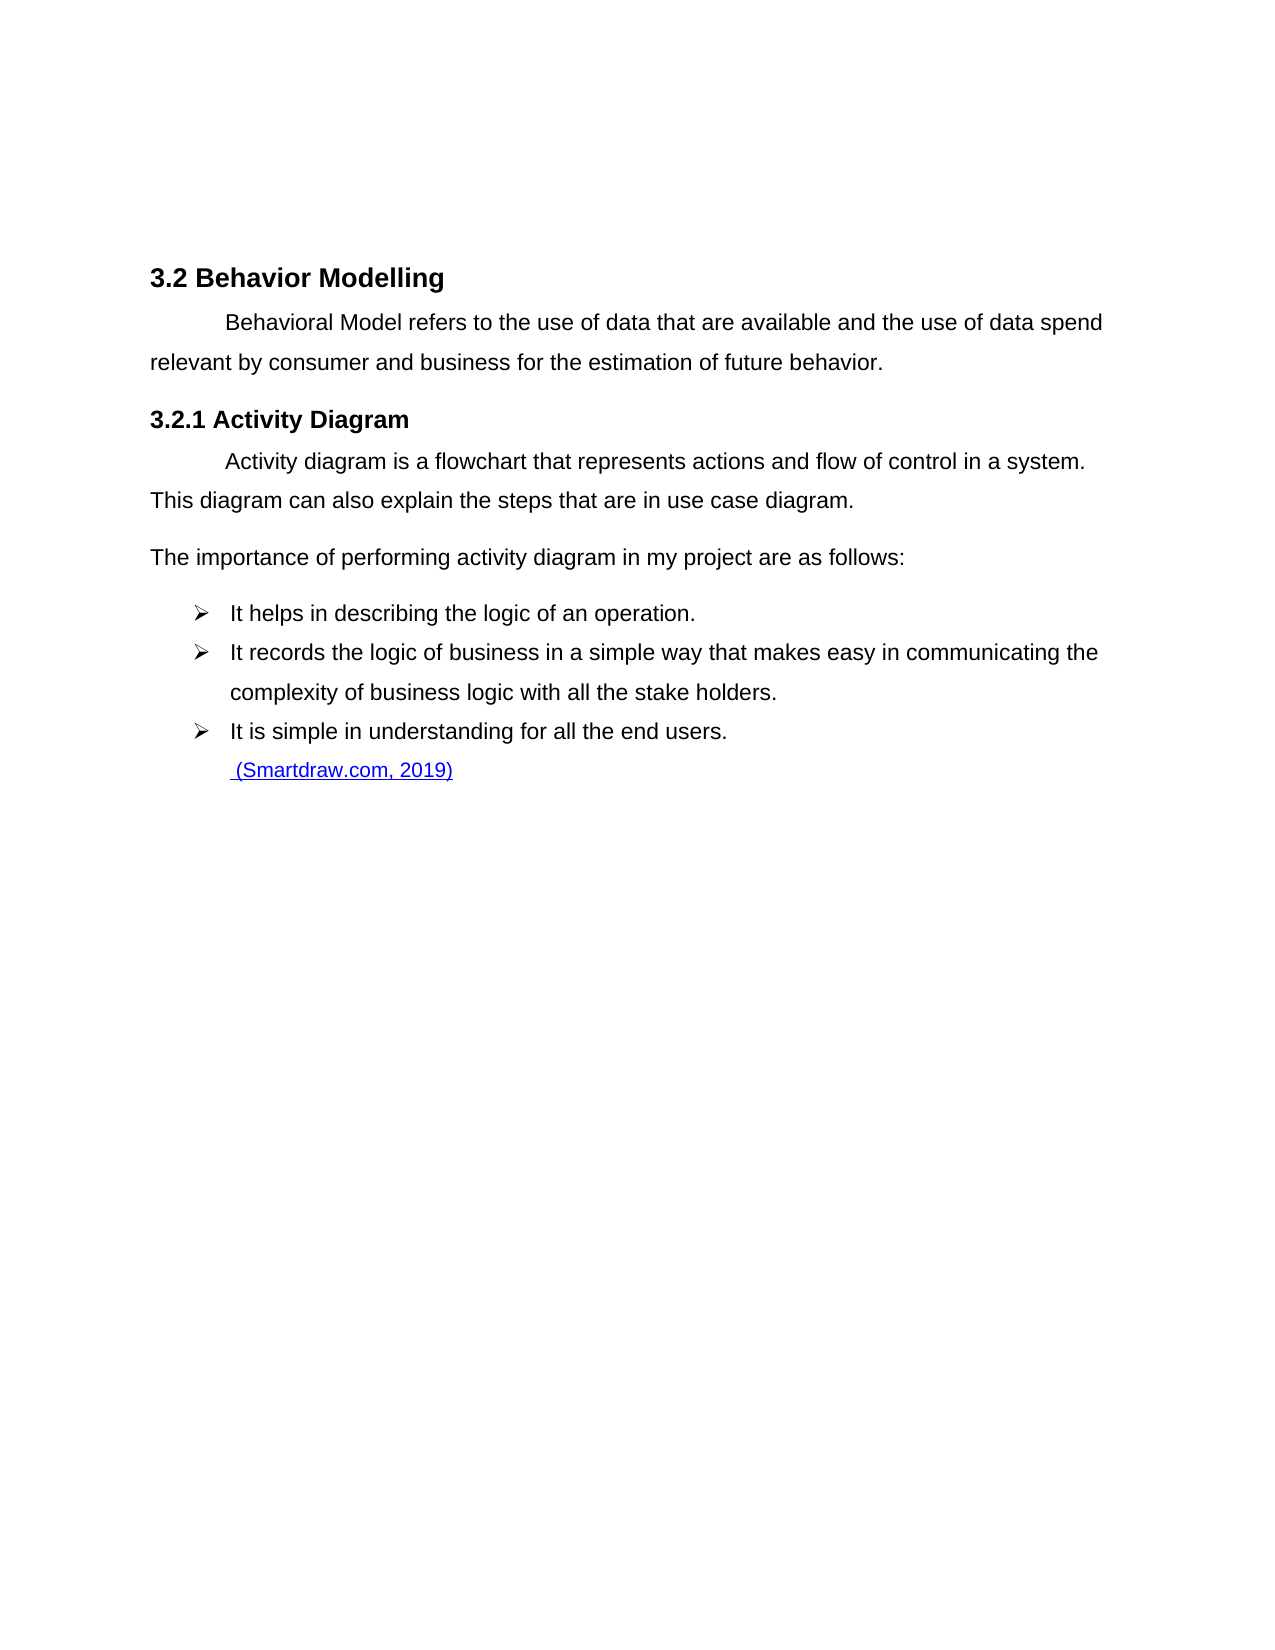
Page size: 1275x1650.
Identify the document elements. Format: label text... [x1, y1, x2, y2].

list It records the logic of business in a simple way that makes easy in communicating the complexity of business logic with all the stake holders. [192, 639, 1125, 705]
list (Smartdraw.com, 2019) [230, 758, 1125, 782]
list It helps in describing the logic of an operation. [192, 600, 1125, 626]
text Activity diagram is a flowchart that represents actions and flow of control in a system. This diagram can also explain the steps that are in use case diagram. [150, 448, 1125, 514]
text The importance of performing activity diagram in my project are as follows: [150, 543, 1125, 570]
subtitle 3.2 Behavior Modelling [150, 262, 1125, 293]
text Behavioral Model refers to the use of data that are available and the use of data spend relevant by consumer and business for the estimation of future behavior. [150, 309, 1125, 375]
list It is simple in understanding for all the end users. [192, 718, 1125, 744]
subtitle 3.2.1 Activity Diagram [150, 405, 1125, 433]
